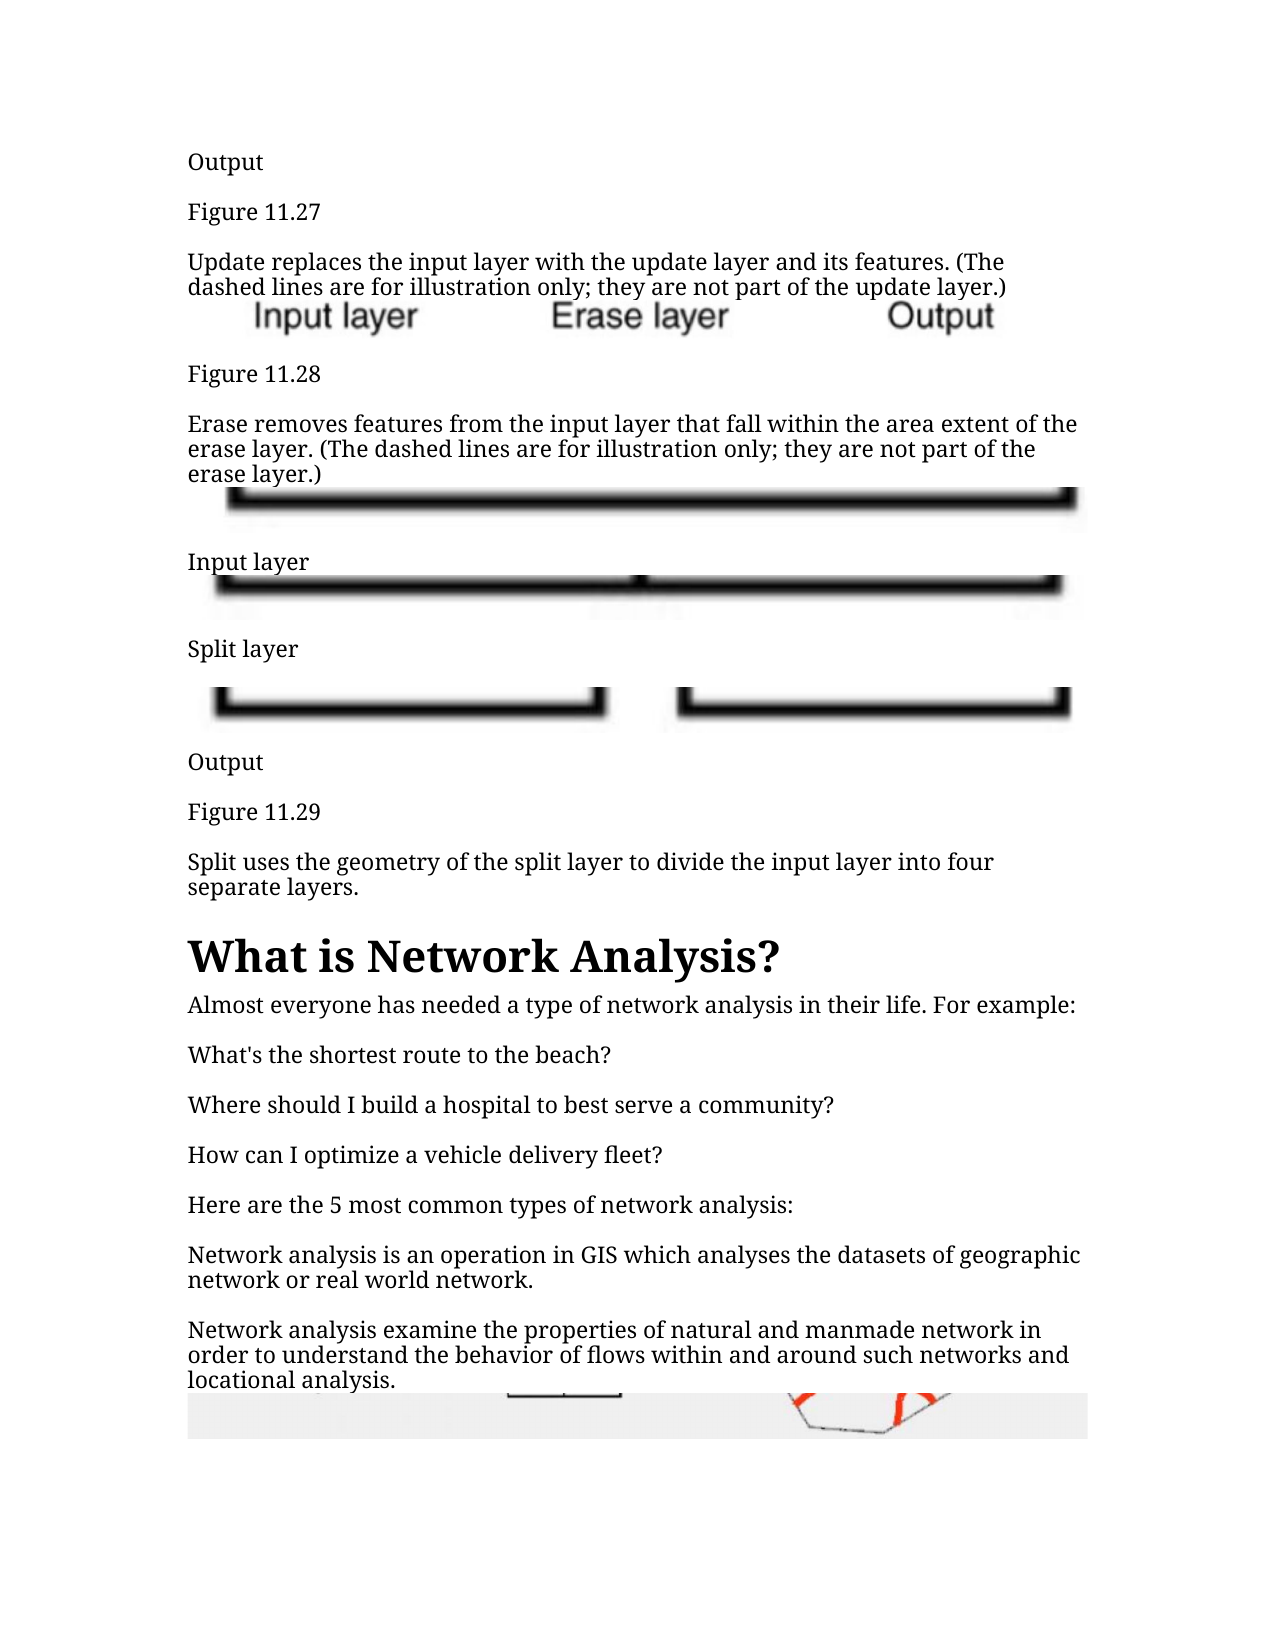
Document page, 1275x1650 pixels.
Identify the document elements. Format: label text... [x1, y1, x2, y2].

text Almost everyone has needed a type of network analysis in their life. For example: [187, 994, 1087, 1019]
text Figure 11.29 [187, 800, 1087, 825]
text Figure 11.27 [187, 200, 1087, 225]
text Here are the 5 most common types of network analysis: [187, 1194, 1087, 1219]
text Figure 11.28 [187, 362, 1087, 387]
text Split uses the geometry of the split layer to divide the input layer into four separate layers. [187, 850, 1087, 900]
text Input layer [187, 550, 1087, 575]
text Network analysis examine the properties of natural and manmade network in order to understand the behavior of flows within and around such networks and locational analysis. [187, 1319, 1087, 1393]
text Output [187, 750, 1087, 775]
text Erase removes features from the input layer that fall within the area extent of the erase layer. (The dashed lines are for illustration only; they are not part of the erase layer.) [187, 412, 1087, 487]
text Where should I build a hospital to best serve a community? [187, 1094, 1087, 1119]
text What is Network Analysis? [187, 937, 1087, 981]
text Update replaces the input layer with the update layer and its features. (The dashed lines are for illustration only; they are not part of the update layer.) [187, 250, 1087, 300]
picture [191, 575, 1084, 620]
text What's the shortest route to the beach? [187, 1044, 1087, 1069]
text Network analysis is an operation in GIS which analyses the datasets of geographic network or real world network. [187, 1244, 1087, 1294]
picture [187, 1393, 1088, 1439]
text Split layer [187, 637, 1087, 687]
text Output [187, 150, 1087, 175]
picture [187, 487, 1088, 533]
picture [187, 300, 1088, 345]
picture [187, 687, 1088, 733]
text How can I optimize a vehicle delivery fleet? [187, 1144, 1087, 1169]
